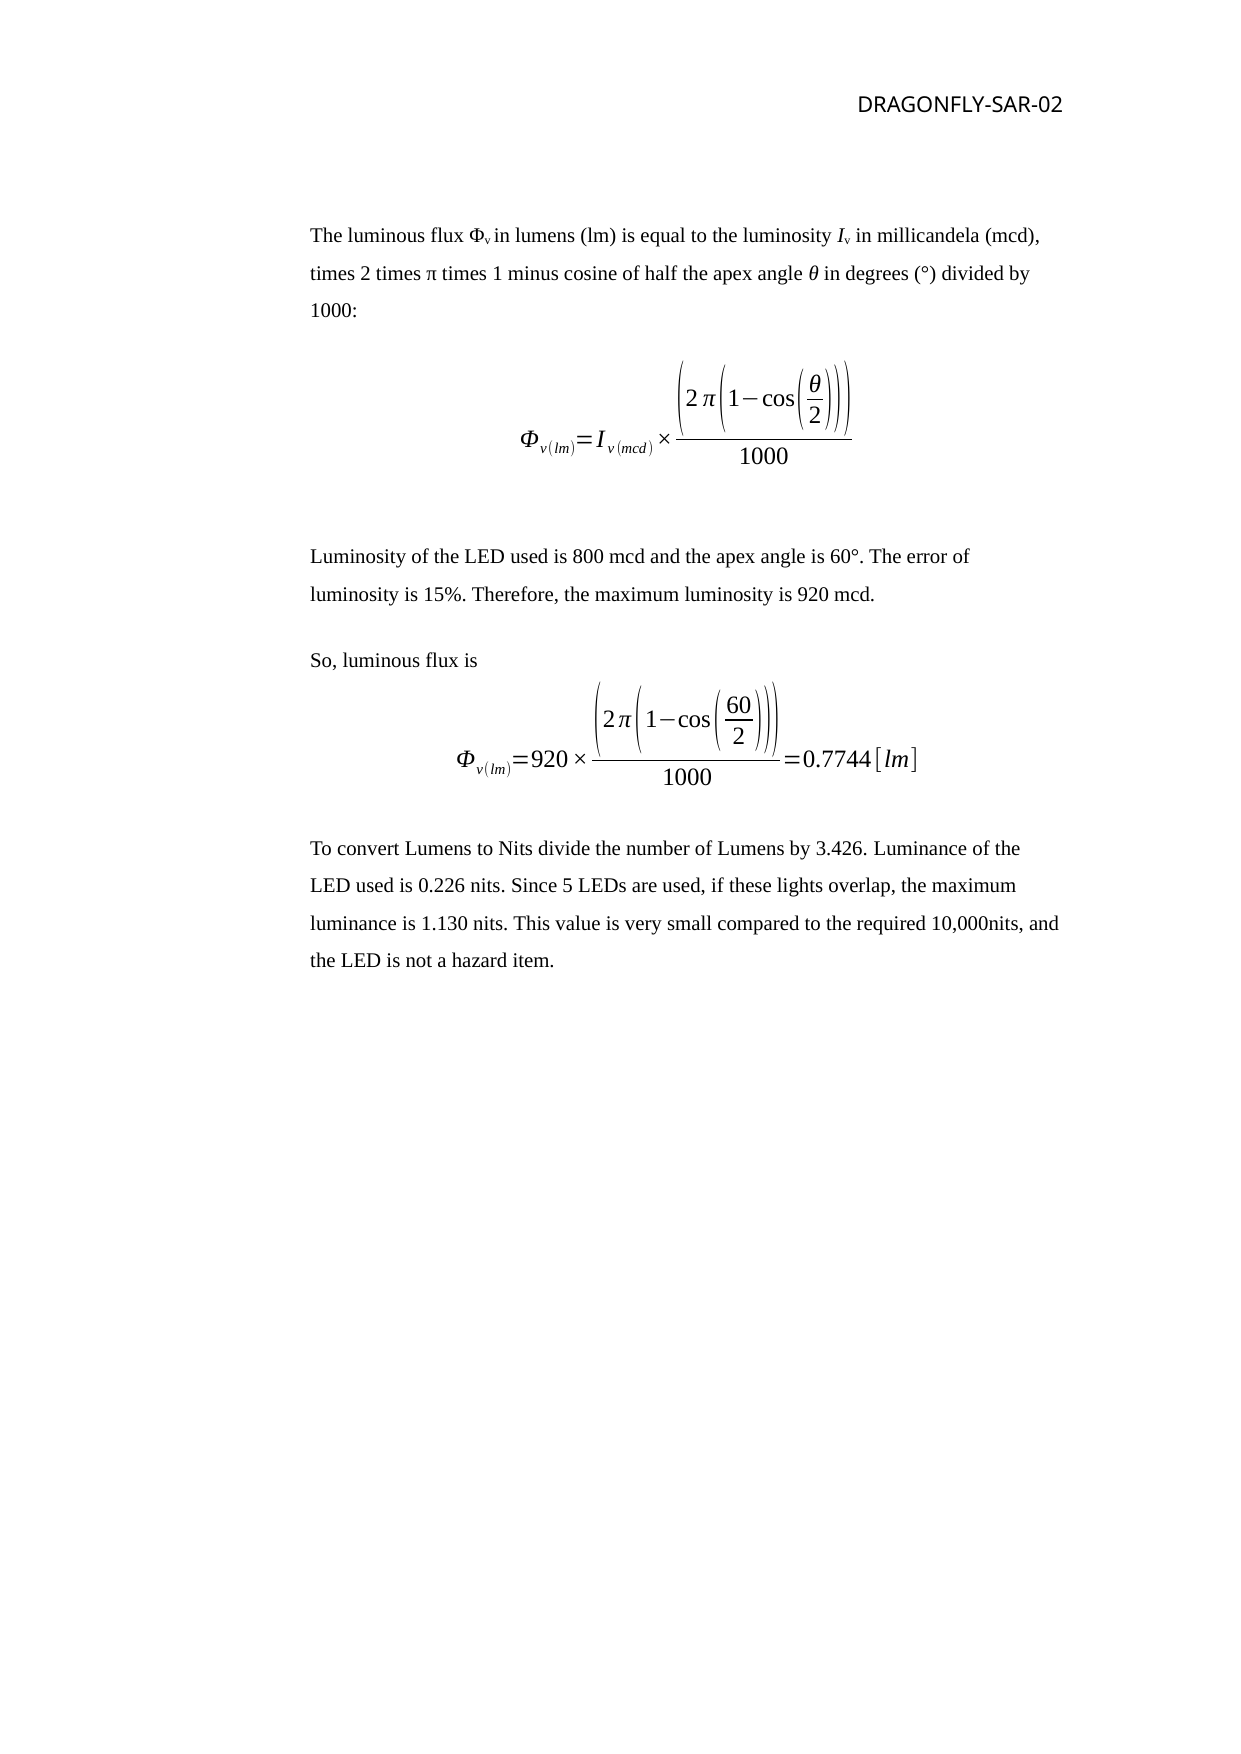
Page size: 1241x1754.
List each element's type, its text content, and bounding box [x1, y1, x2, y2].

text To convert Lumens to Nits divide the number of Lumens by 3.426. Luminance of the LED used is 0.226 nits. Since 5 LEDs are used, if these lights overlap, the maximum luminance is 1.130 nits. This value is very small compared to the required 10,000nits, and the LED is not a hazard item. [310, 829, 1063, 979]
text Luminosity of the LED used is 800 mcd and the apex angle is 60°. The error of luminosity is 15%. Therefore, the maximum luminosity is 920 mcd. [310, 500, 1063, 613]
text The luminous flux Φv in lumens (lm) is equal to the luminosity Iv in millicandela (mcd), times 2 times π times 1 minus cosine of half the apex angle θ in degrees (°) divided by 1000: [310, 217, 1063, 329]
text So, luminous flux is [310, 642, 1063, 679]
